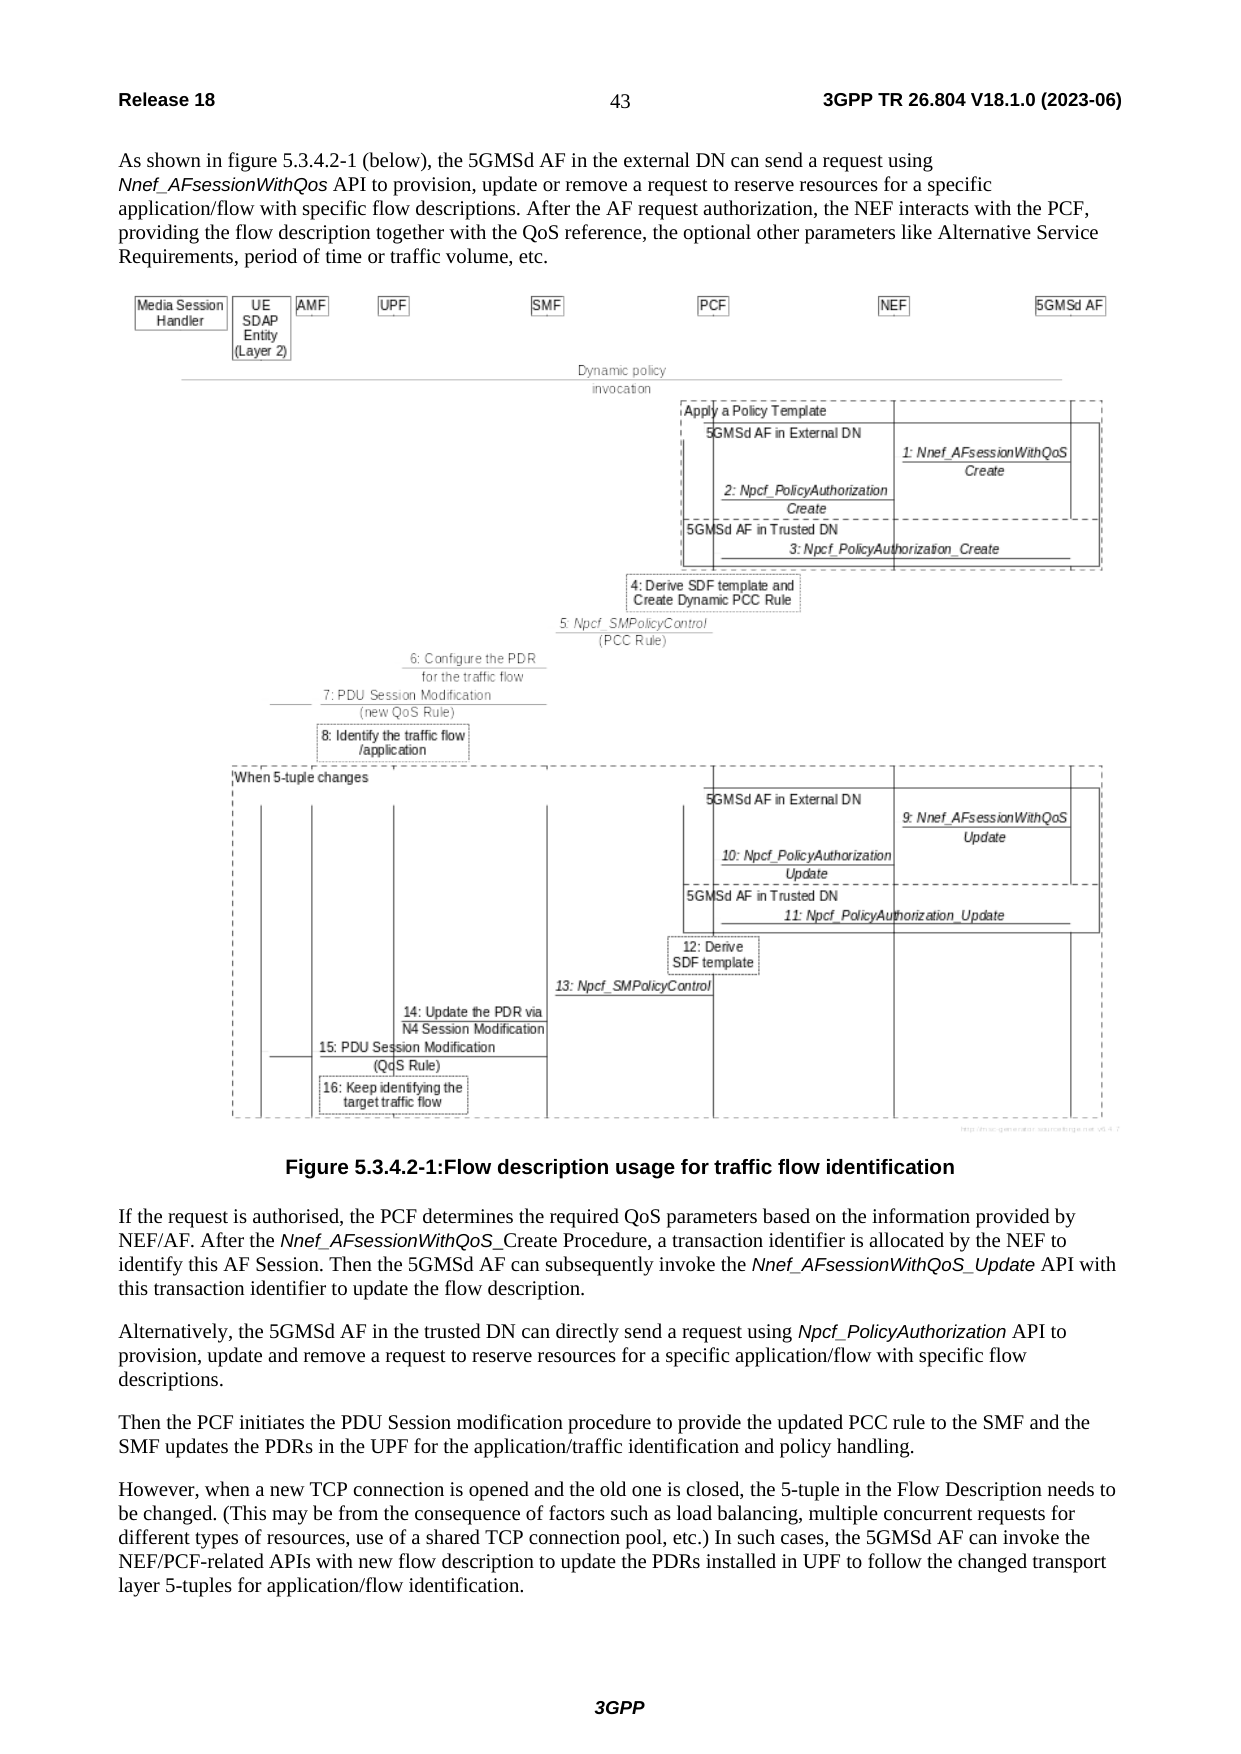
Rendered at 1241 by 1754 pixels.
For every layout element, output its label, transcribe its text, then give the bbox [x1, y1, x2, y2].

text As shown in figure 5.3.4.2-1 (below), the 5GMSd AF in the external DN can send a request using Nnef_AFsessionWithQos API to provision, update or remove a request to reserve resources for a specific application/flow with specific flow descriptions. After the AF request authorization, the NEF interacts with the PCF, providing the flow description together with the QoS reference, the optional other parameters like Alternative Service Requirements, period of time or traffic volume, etc. [118, 147, 1122, 268]
text Alternatively, the 5GMSd AF in the trusted DN can directly send a request using Npcf_PolicyAuthorization API to provision, update and remove a request to reserve resources for a specific application/flow with specific flow descriptions. [118, 1319, 1122, 1391]
text However, when a new TCP connection is opened and the old one is closed, the 5-tuple in the Flow Description needs to be changed. (This may be from the consequence of factors such as load balancing, multiple concurrent requests for different types of resources, use of a shared TCP connection pool, etc.) In such cases, the 5GMSd AF can invoke the NEF/PCF-related APIs with new flow description to update the PDRs installed in UPF to follow the changed transport layer 5-tuples for application/flow identification. [118, 1477, 1122, 1597]
text If the request is authorised, the PCF determines the required QoS parameters based on the information provided by NEF/AF. After the Nnef_AFsessionWithQoS_Create Procedure, a transaction identifier is allocated by the NEF to identify this AF Session. Then the 5GMSd AF can subsequently invoke the Nnef_AFsessionWithQoS_Update API with this transaction identifier to update the flow description. [118, 1204, 1122, 1300]
text Figure 5.3.4.2-1:Flow description usage for traffic flow identification [118, 1155, 1122, 1179]
text Then the PCF initiates the PDU Session modification procedure to provide the updated PCC rule to the SMF and the SMF updates the PDRs in the UPF for the application/traffic identification and policy handling. [118, 1410, 1122, 1458]
